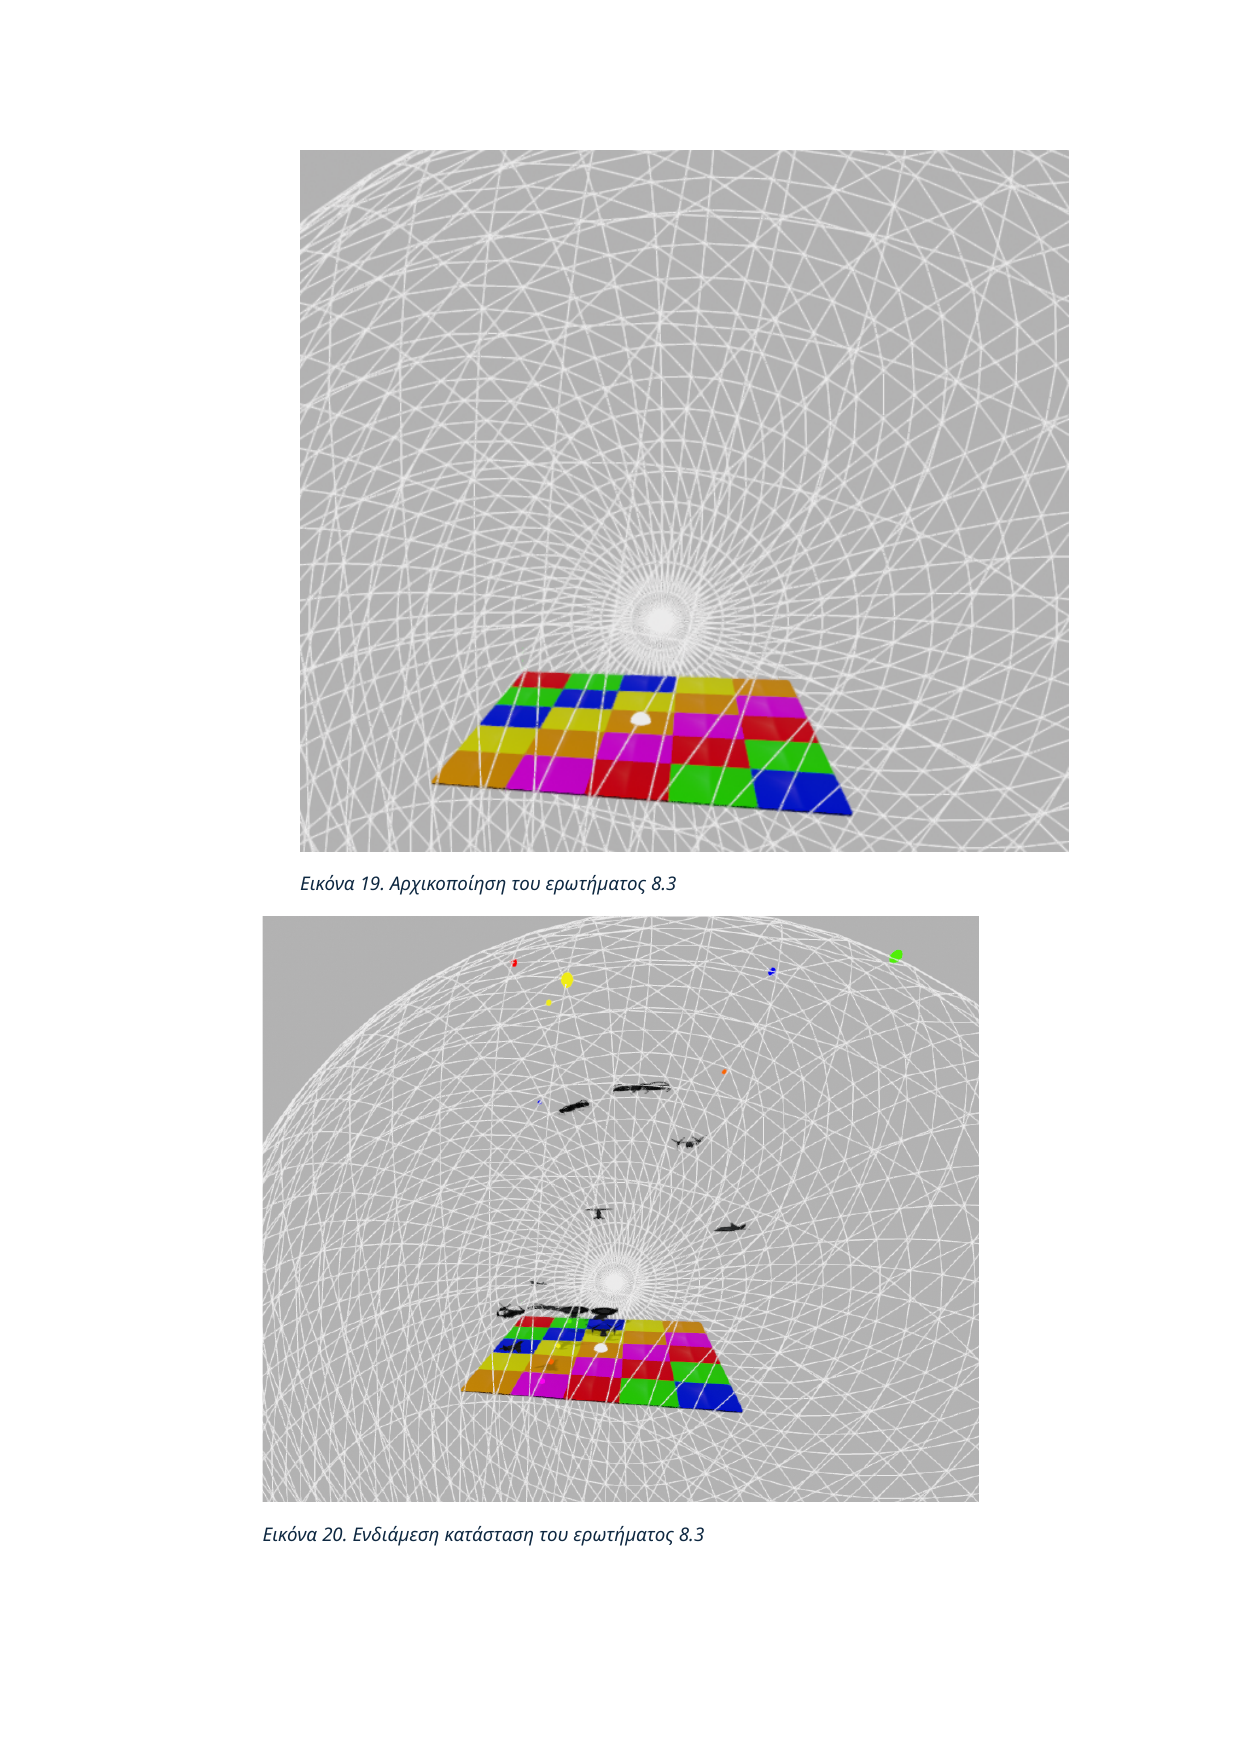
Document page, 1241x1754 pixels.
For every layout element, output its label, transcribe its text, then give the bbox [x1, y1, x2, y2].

text Εικόνα 20. Ενδιάμεση κατάσταση του ερωτήματος 8.3 [187, 1521, 1053, 1547]
picture [300, 150, 1069, 852]
picture [262, 916, 979, 1502]
text Εικόνα 19. Αρχικοποίηση του ερωτήματος 8.3 [225, 870, 1053, 896]
